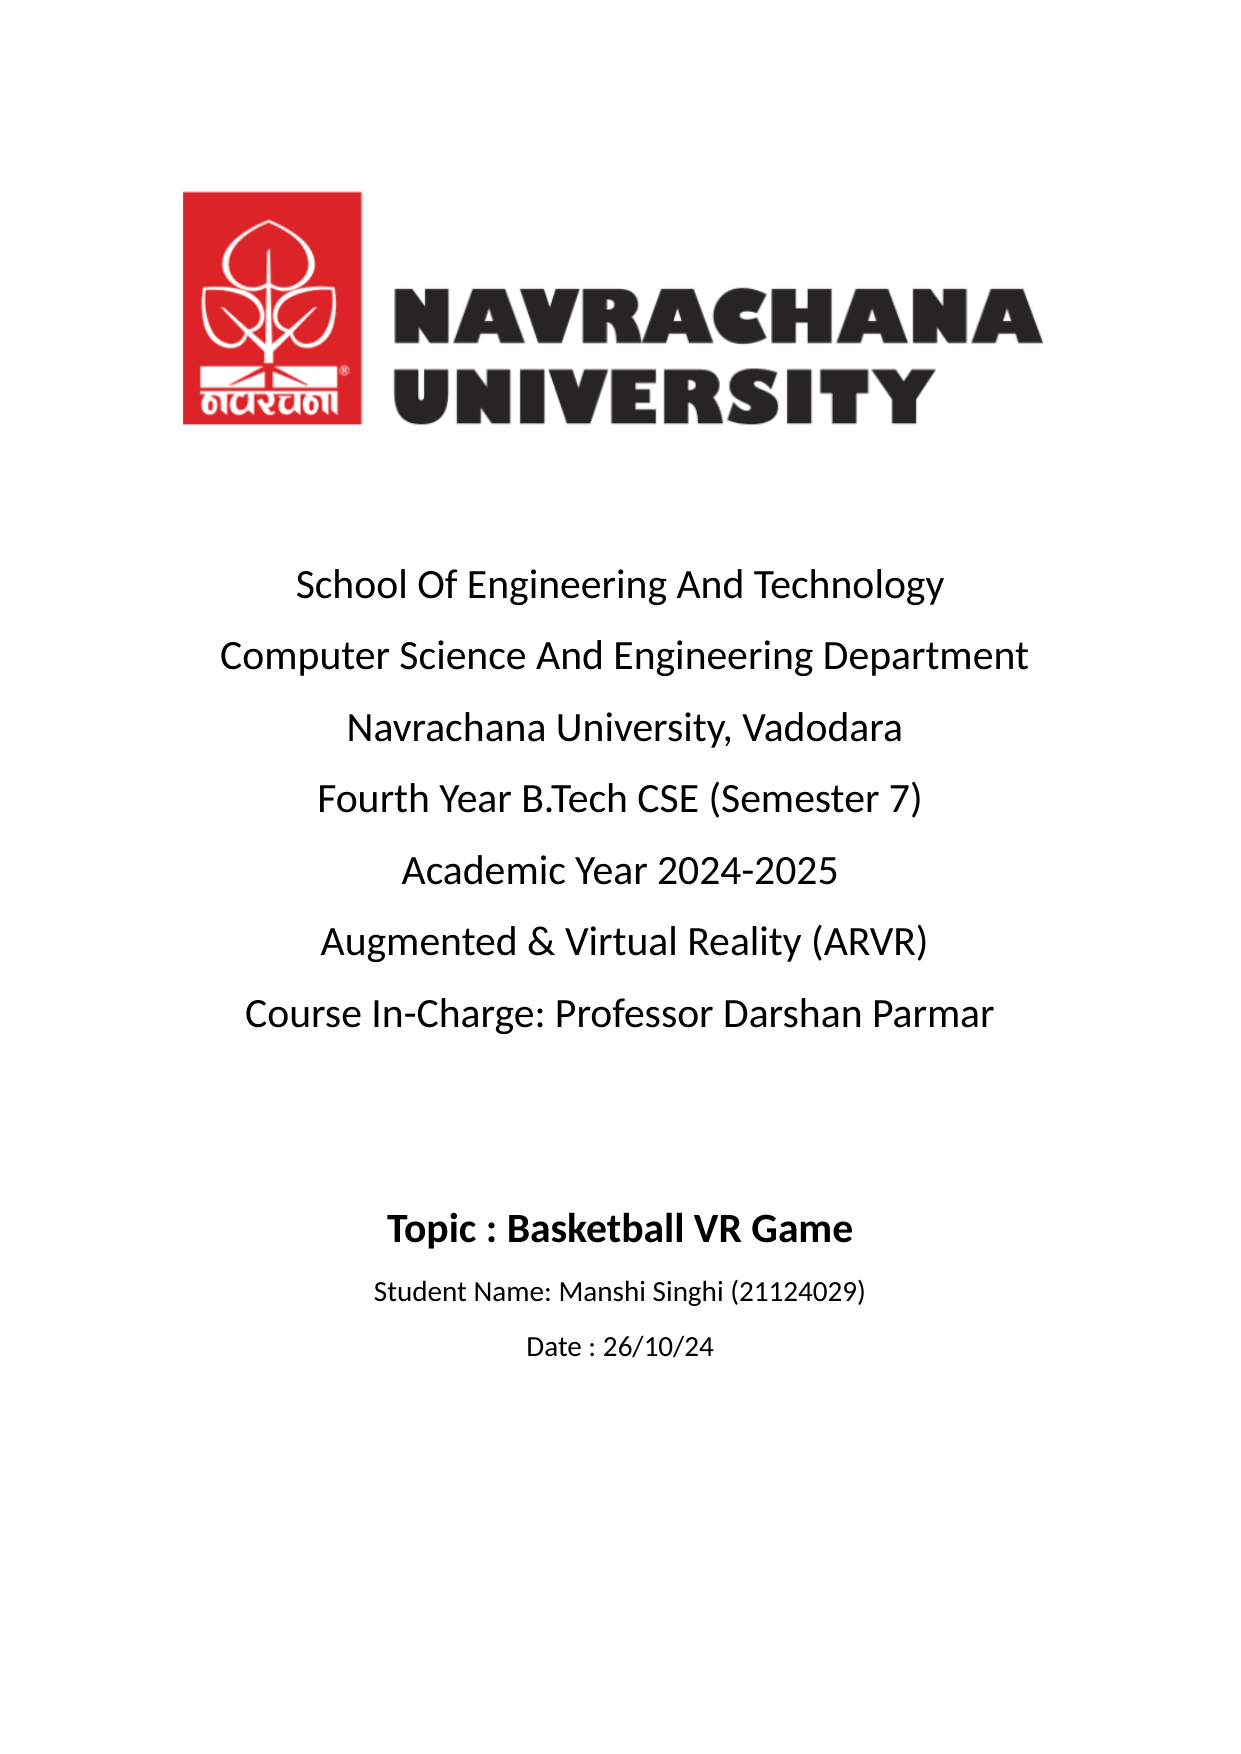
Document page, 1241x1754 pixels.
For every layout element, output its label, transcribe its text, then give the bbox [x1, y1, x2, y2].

text School Of Engineering And Technology [150, 558, 1090, 608]
picture [150, 150, 1091, 468]
text Fourth Year B.Tech CSE (Semester 7) [150, 772, 1090, 823]
text Course In-Charge: Professor Darshan Parmar [150, 987, 1090, 1038]
text Date : 26/10/24 [150, 1328, 1090, 1364]
text Computer Science And Engineering Department [150, 629, 1090, 680]
text Topic : Basketball VR Game [150, 1202, 1090, 1252]
text Augmented & Virtual Reality (ARVR) [150, 915, 1090, 966]
text Student Name: Manshi Singhi (21124029) [150, 1273, 1090, 1309]
text Academic Year 2024-2025 [150, 844, 1090, 895]
text Navrachana University, Vadodara [150, 701, 1090, 752]
